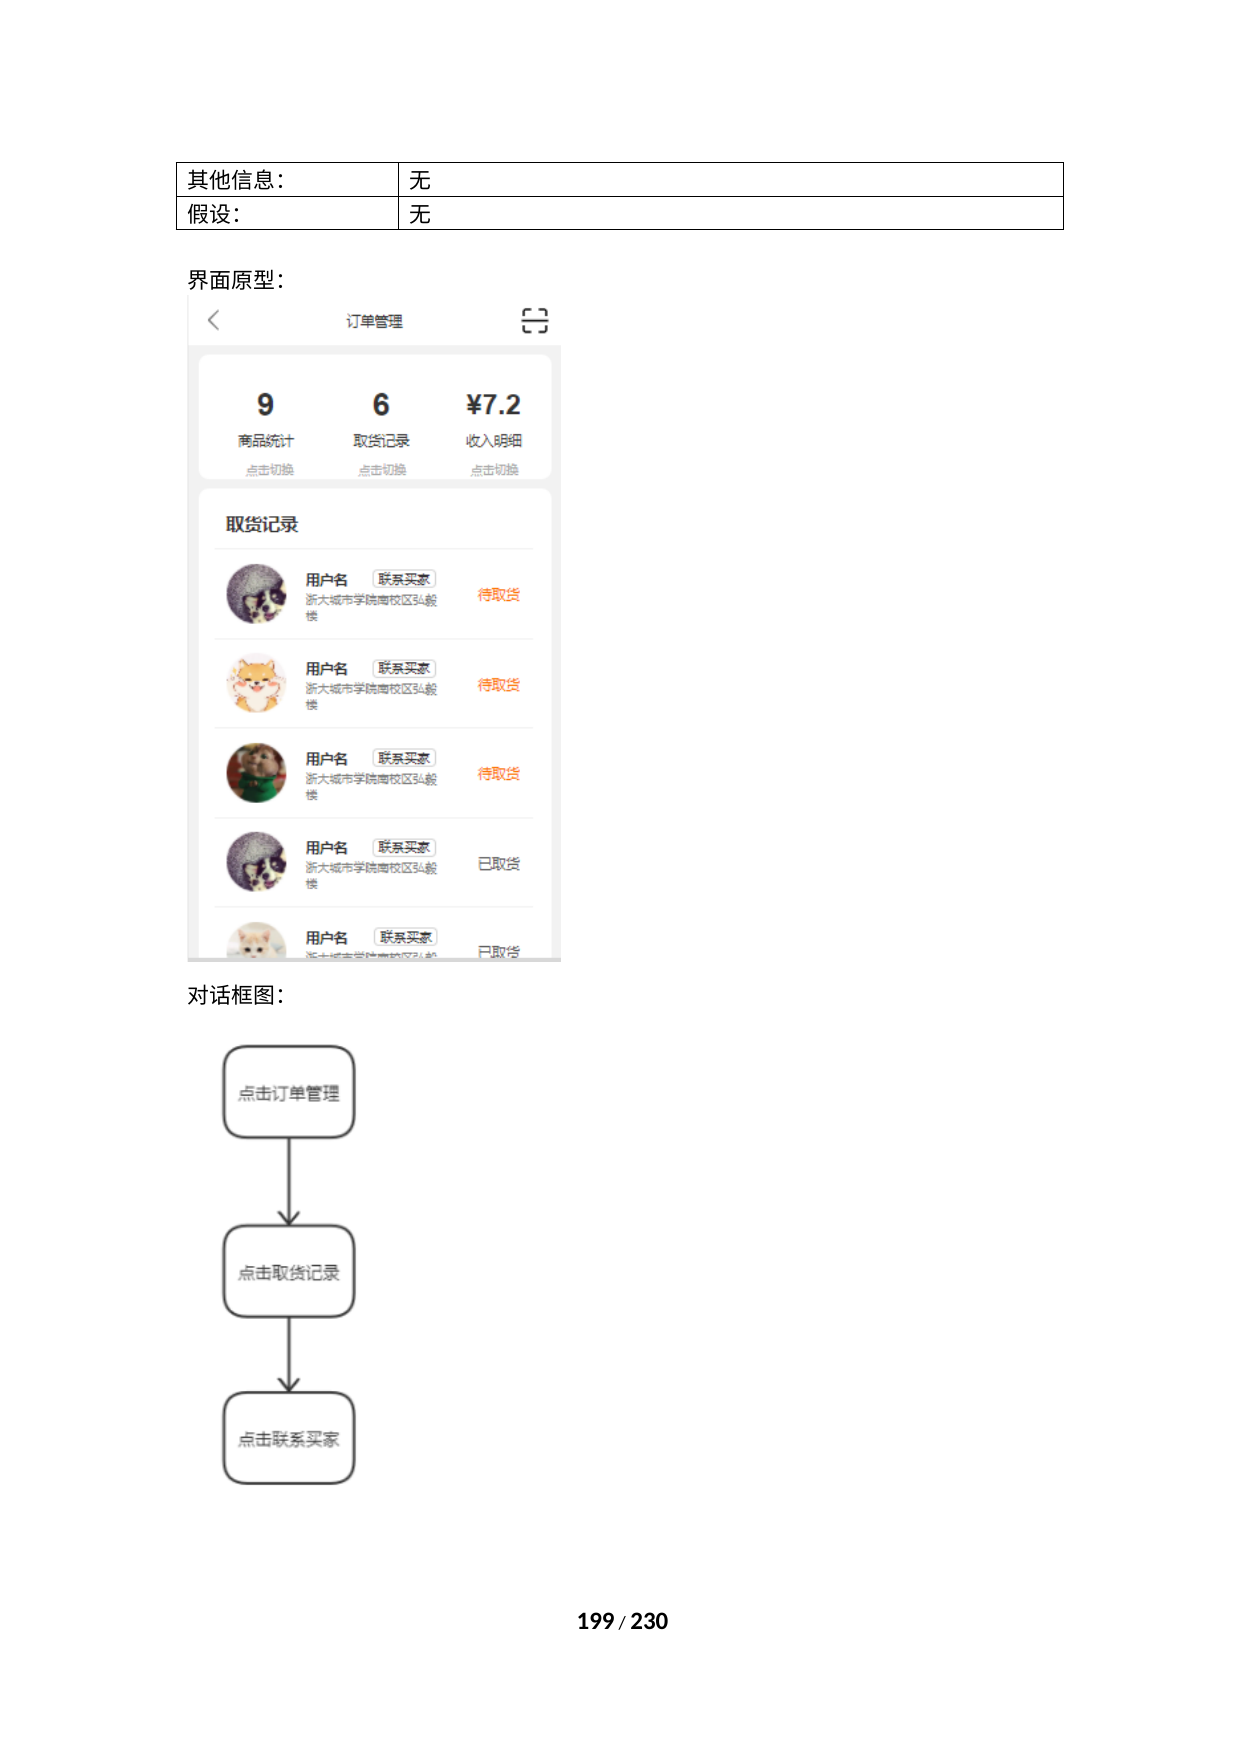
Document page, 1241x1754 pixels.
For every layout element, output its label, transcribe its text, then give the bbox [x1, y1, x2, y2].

text 对话框图： [187, 978, 1053, 1010]
picture [187, 295, 561, 962]
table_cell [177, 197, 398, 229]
picture [187, 1018, 393, 1522]
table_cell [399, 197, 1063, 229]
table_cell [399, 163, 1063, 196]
text 界面原型： [187, 263, 1053, 295]
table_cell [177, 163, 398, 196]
